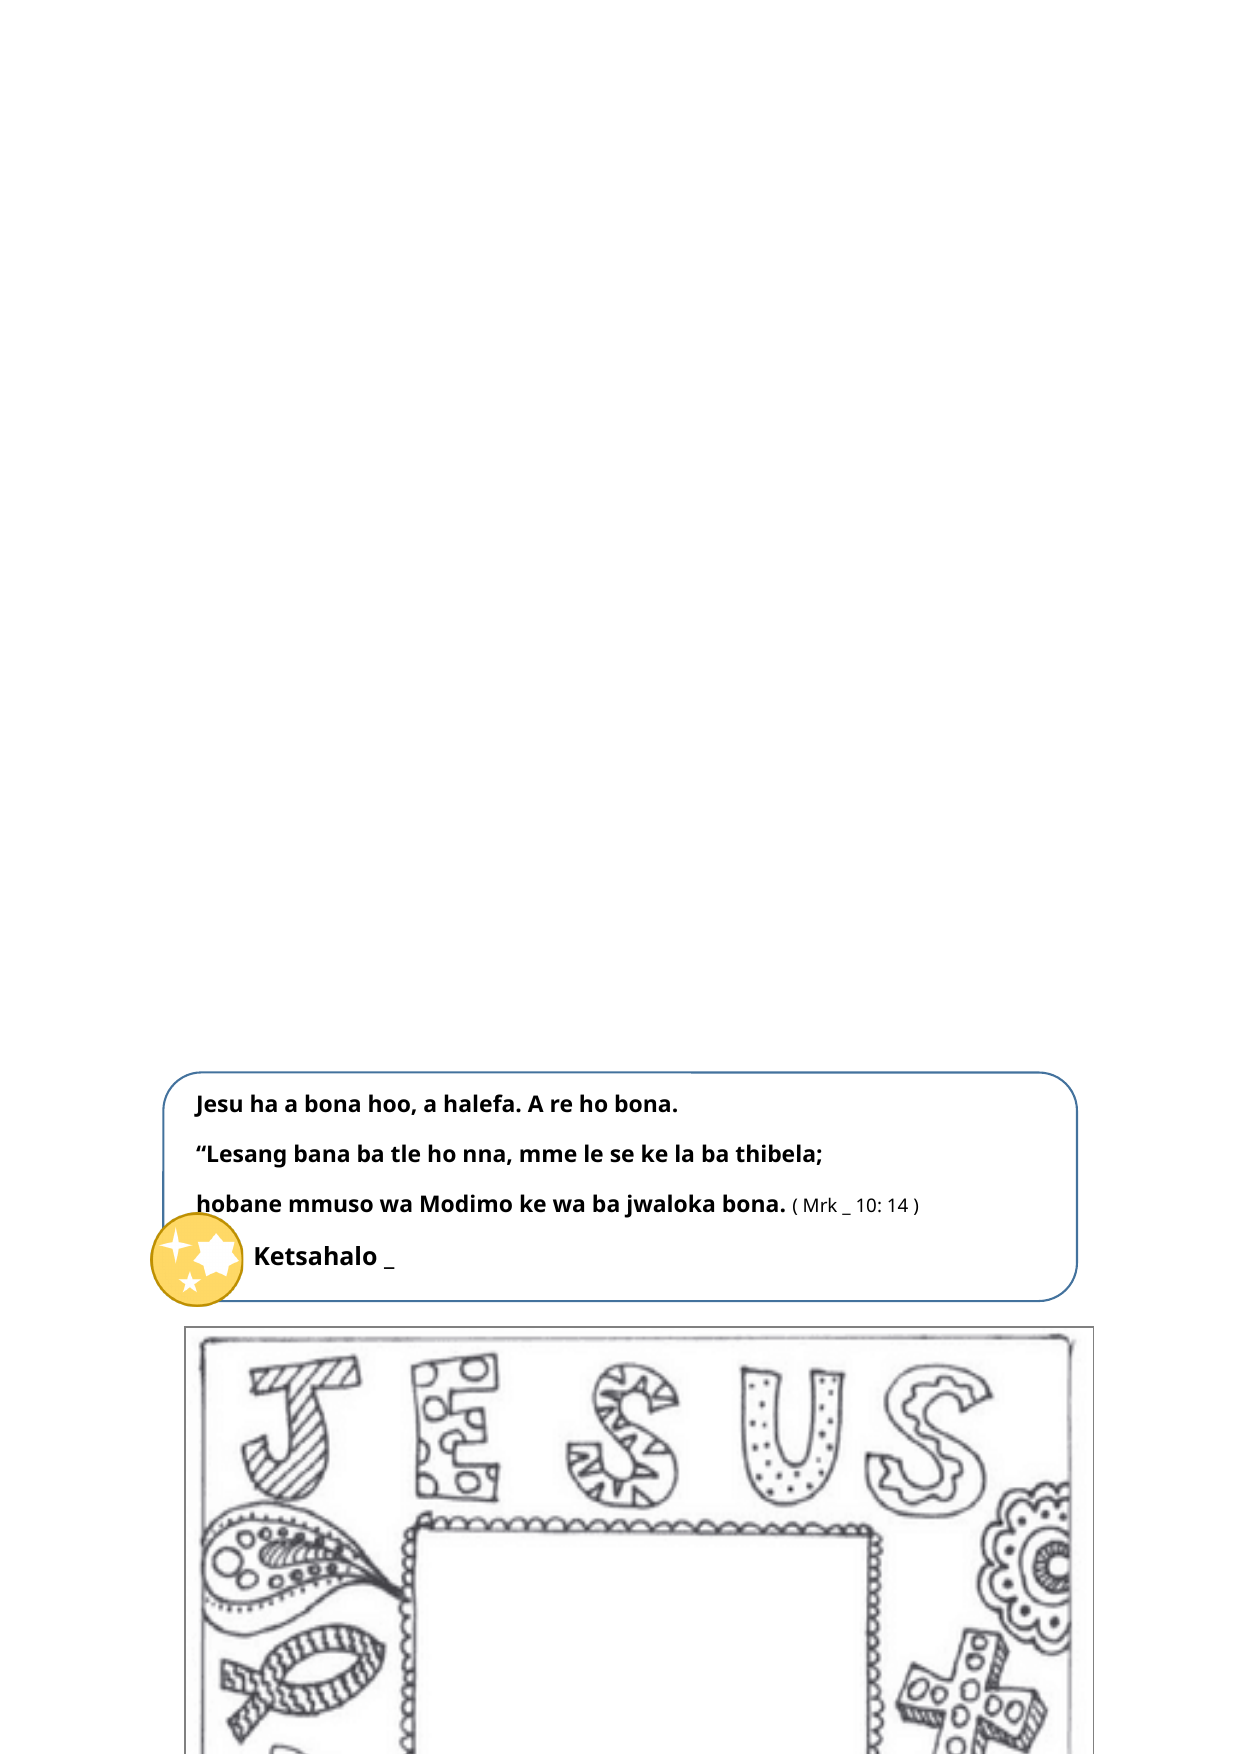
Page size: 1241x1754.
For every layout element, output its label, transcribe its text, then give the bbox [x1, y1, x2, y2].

text Ketsahalo _ [244, 1239, 1090, 1273]
text hobane mmuso wa Modimo ke wa ba jwaloka bona. ( Mrk _ 10: 14 ) [150, 1188, 1090, 1220]
picture [186, 1328, 1093, 1754]
text “Lesang bana ba tle ho nna, mme le se ke la ba thibela; [150, 1138, 1090, 1169]
text Jesu ha a bona hoo, a halefa. A re ho bona. [150, 1088, 1090, 1119]
picture [150, 1212, 244, 1307]
